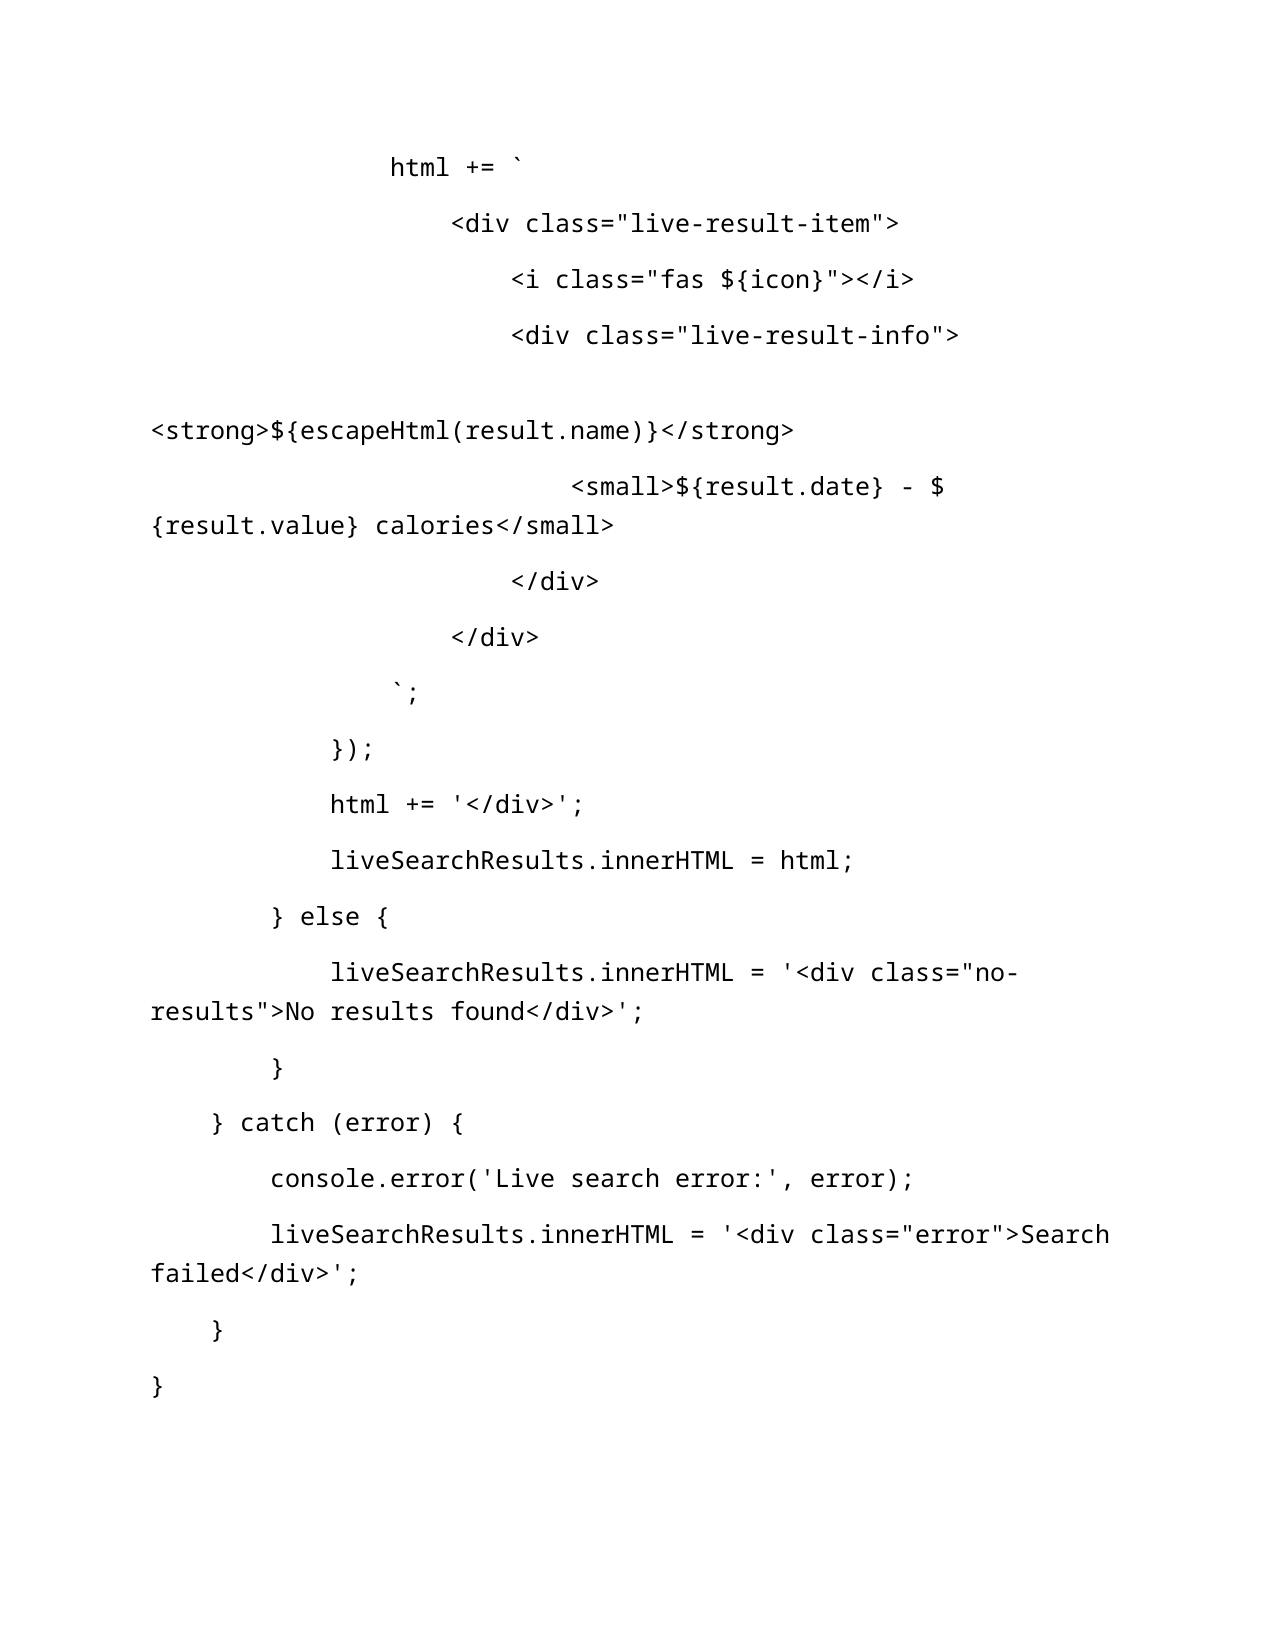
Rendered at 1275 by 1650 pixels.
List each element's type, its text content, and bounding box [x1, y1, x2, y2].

text liveSearchResults.innerHTML = '<div class="no-results">No results found</div>'; [150, 954, 1125, 1027]
text liveSearchResults.innerHTML = '<div class="error">Search failed</div>'; [150, 1217, 1125, 1290]
text } [150, 1049, 1125, 1083]
text <div class="live-result-info"> [150, 317, 1125, 352]
text } [150, 1367, 1125, 1402]
text <small>${result.date} - ${result.value} calories</small> [150, 468, 1125, 542]
text } [150, 1312, 1125, 1346]
text console.error('Live search error:', error); [150, 1161, 1125, 1195]
text liveSearchResults.innerHTML = html; [150, 842, 1125, 877]
text } catch (error) { [150, 1105, 1125, 1139]
text <div class="live-result-item"> [150, 206, 1125, 240]
text html += ` [150, 150, 1125, 184]
text </div> [150, 619, 1125, 653]
text } else { [150, 898, 1125, 932]
text `; [150, 675, 1125, 709]
text </div> [150, 563, 1125, 597]
text <i class="fas ${icon}"></i> [150, 262, 1125, 296]
text <strong>${escapeHtml(result.name)}</strong> [150, 373, 1125, 447]
text }); [150, 731, 1125, 765]
text html += '</div>'; [150, 787, 1125, 821]
